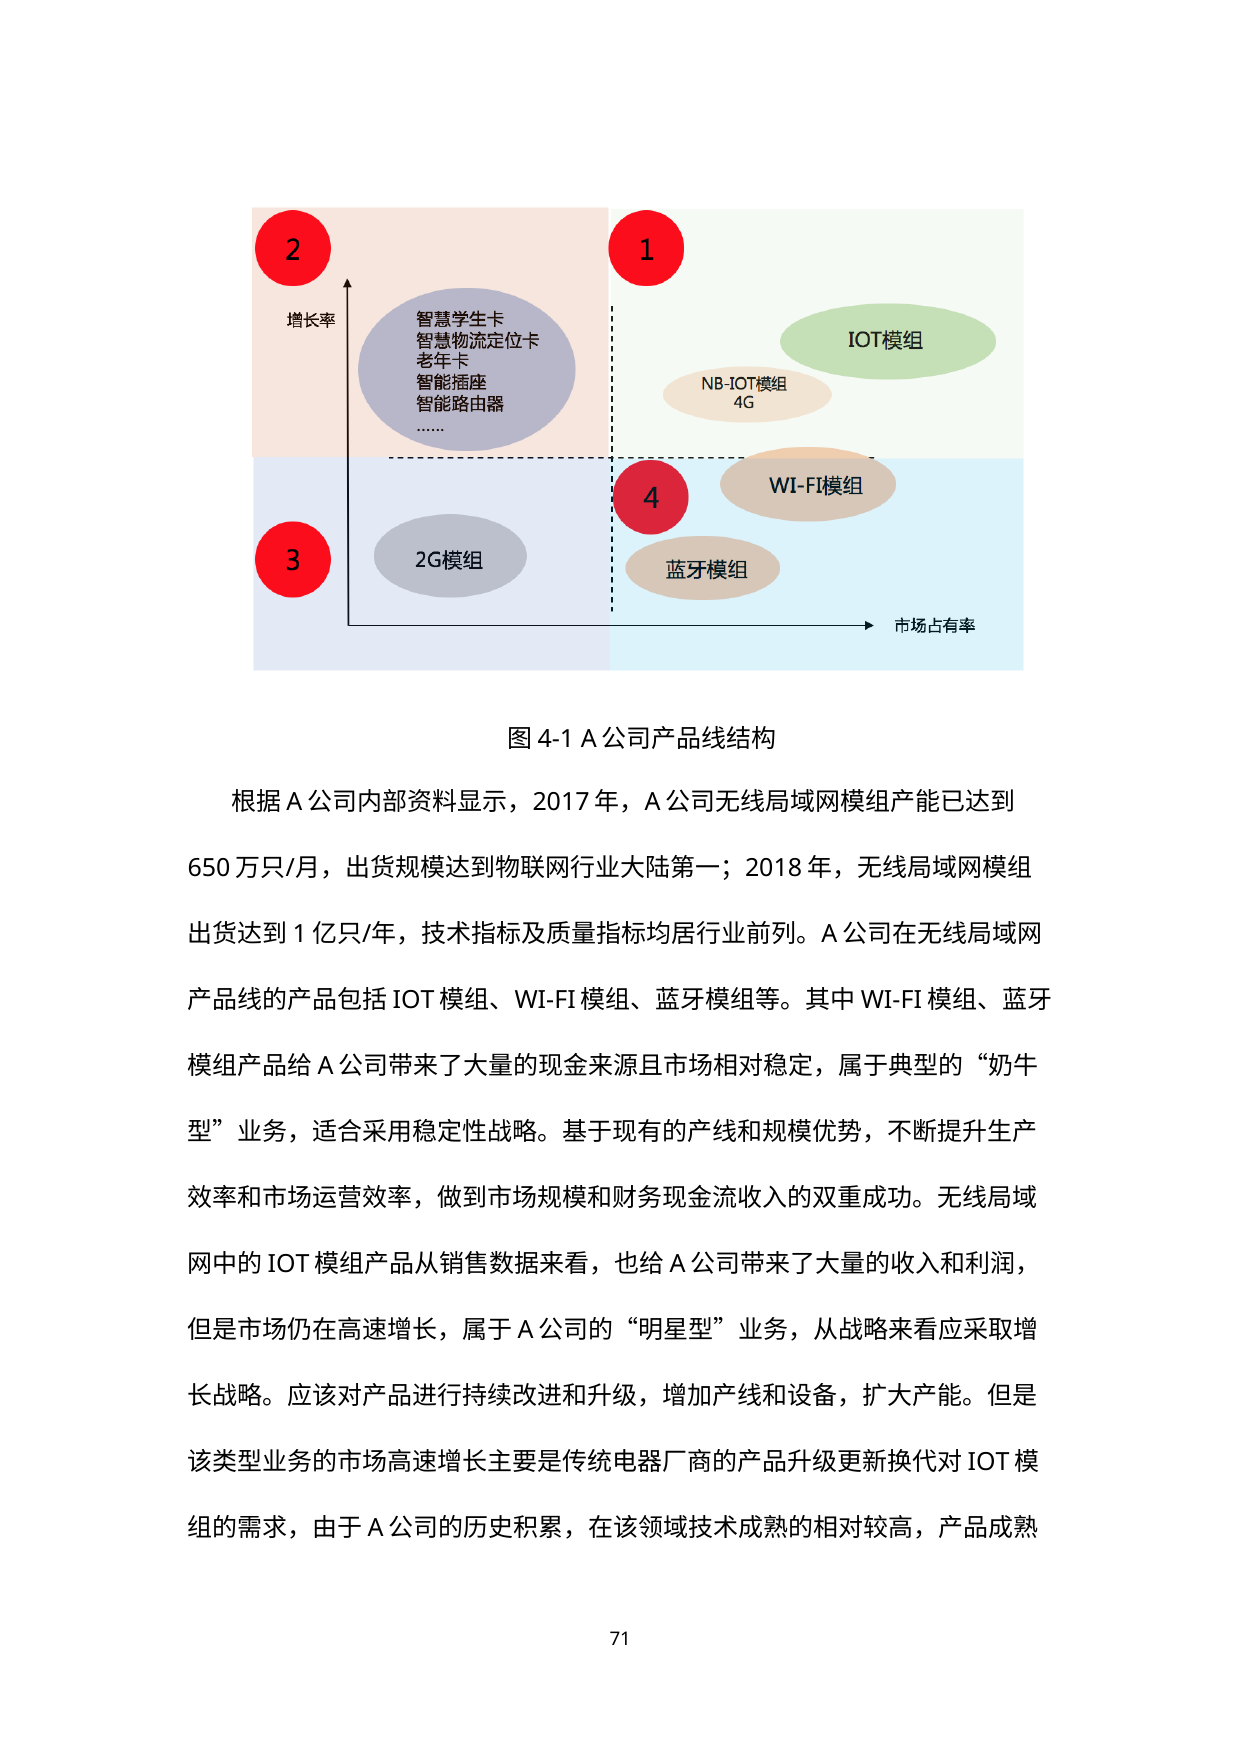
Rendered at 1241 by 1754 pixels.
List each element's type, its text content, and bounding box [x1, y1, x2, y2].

text 图4-1 A公司产品线结构 [187, 715, 1053, 759]
picture [231, 187, 1041, 686]
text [187, 777, 1053, 1548]
